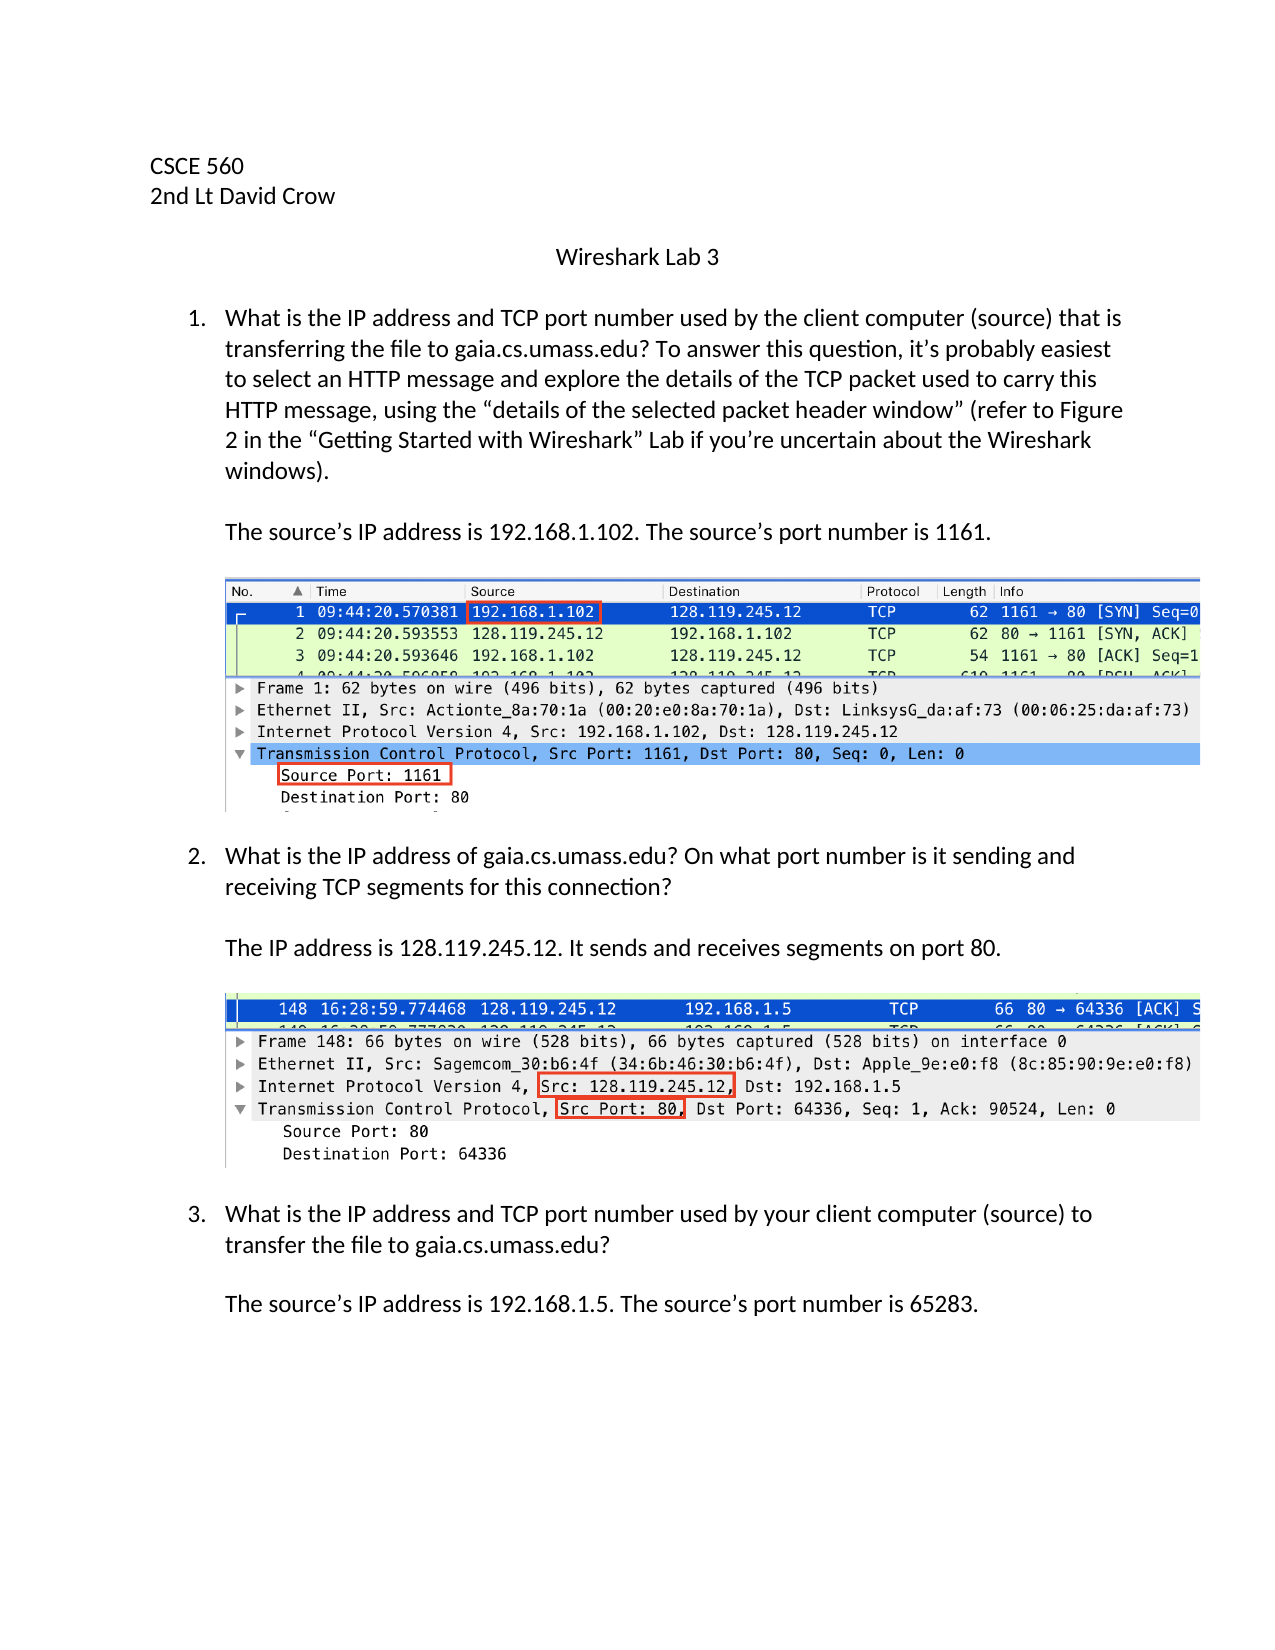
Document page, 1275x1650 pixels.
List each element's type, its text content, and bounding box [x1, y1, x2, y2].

list What is the IP address and TCP port number used by the client computer (source) that is transferring the file to gaia.cs.umass.edu? To answer this question, it’s probably easiest to select an HTTP message and explore the details of the TCP packet used to carry this HTTP message, using the “details of the selected packet header window” (refer to Figure 2 in the “Getting Started with Wireshark” Lab if you’re uncertain about the Wireshark windows). [187, 303, 1125, 486]
text The source’s IP address is 192.168.1.102. The source’s port number is 1161. [225, 516, 1125, 547]
text Wireshark Lab 3 [150, 242, 1125, 272]
picture [225, 993, 1200, 1168]
text 2nd Lt David Crow [150, 181, 1125, 211]
text CSCE 560 [150, 150, 1125, 181]
picture [225, 577, 1200, 812]
list What is the IP address and TCP port number used by your client computer (source) to transfer the file to gaia.cs.umass.edu? [187, 1198, 1125, 1259]
list What is the IP address of gaia.cs.umass.edu? On what port number is it sending and receiving TCP segments for this connection? [187, 841, 1125, 902]
text The IP address is 128.119.245.12. It sends and receives segments on port 80. [225, 932, 1125, 963]
text The source’s IP address is 192.168.1.5. The source’s port number is 65283. [225, 1288, 1125, 1319]
